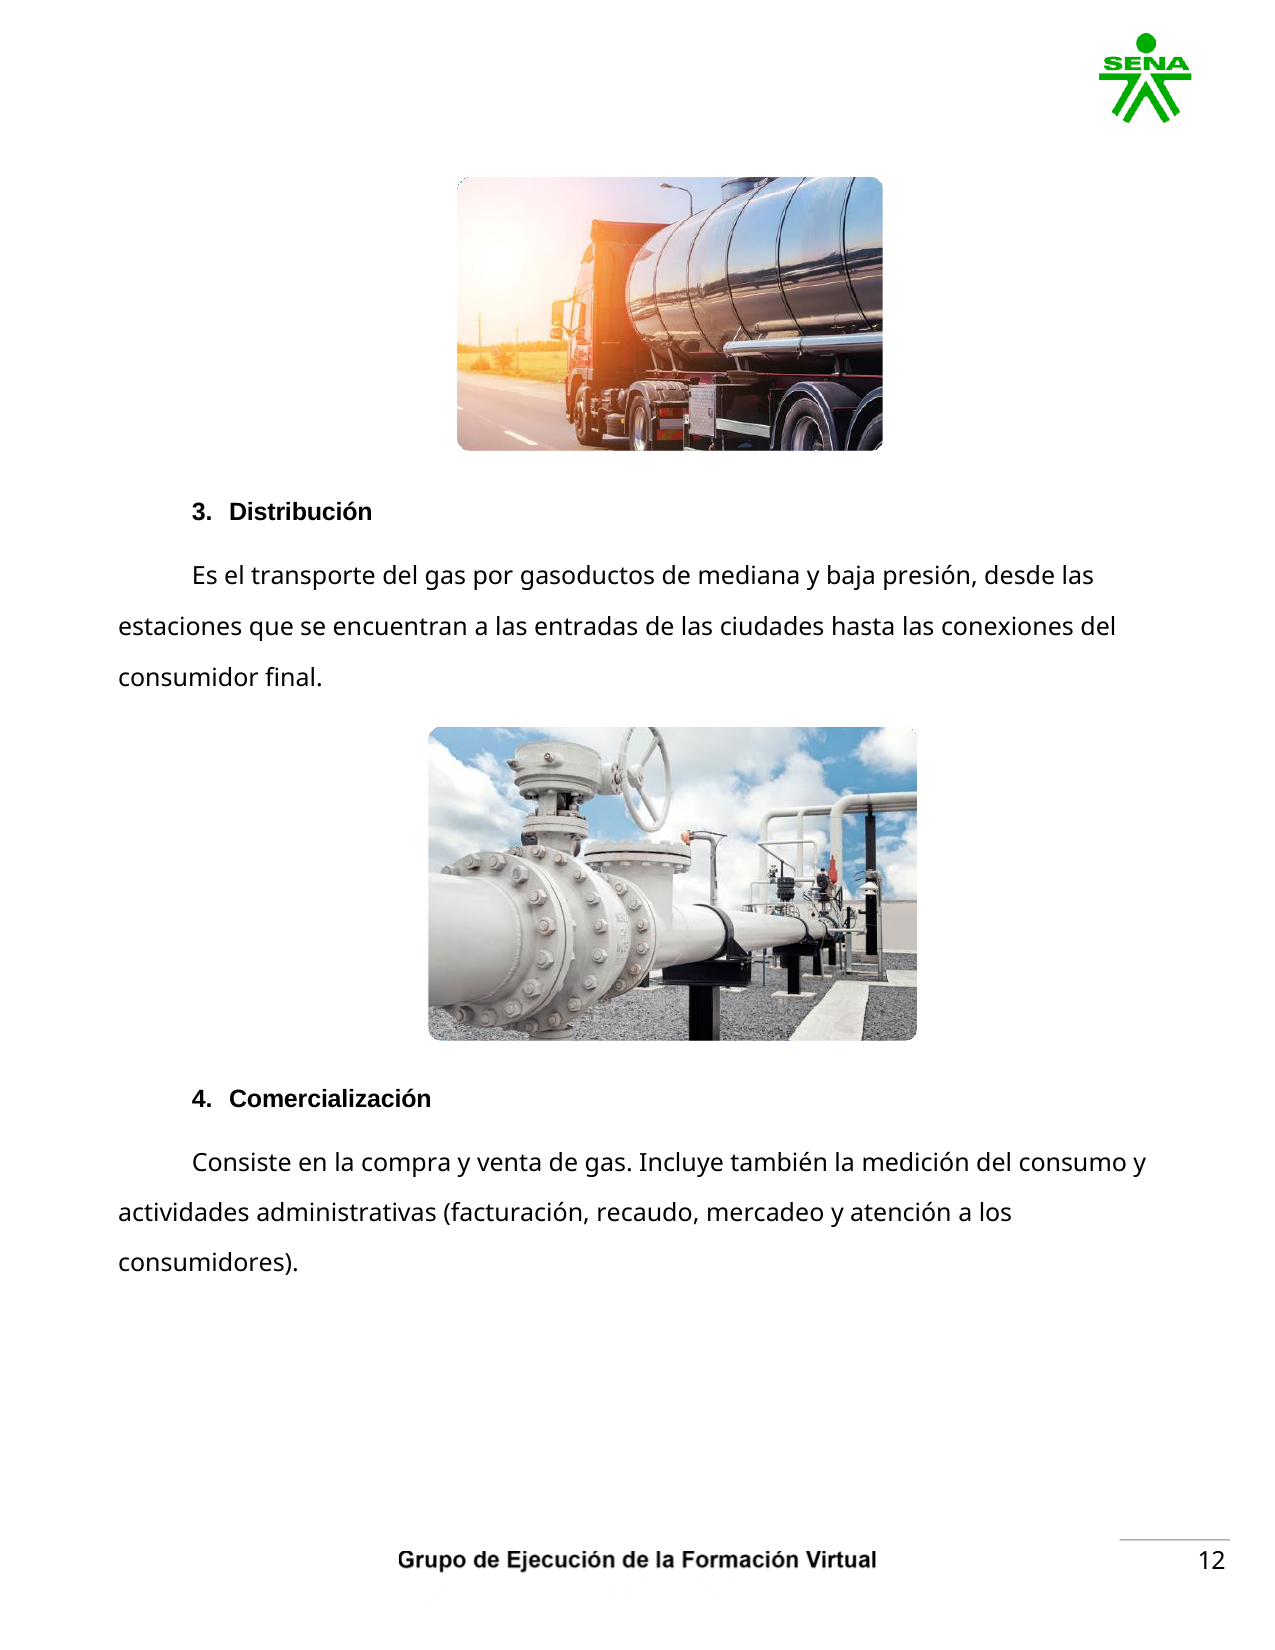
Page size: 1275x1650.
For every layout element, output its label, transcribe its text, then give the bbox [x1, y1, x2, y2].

picture [398, 1551, 876, 1611]
subtitle Distribución [192, 497, 1237, 526]
picture [428, 727, 917, 1041]
text Consiste en la compra y venta de gas. Incluye también la medición del consumo y actividades administrativas (facturación, recaudo, mercadeo y atención a los consumidores). [118, 1144, 1152, 1279]
picture [457, 177, 883, 451]
subtitle Comercialización [192, 1084, 1237, 1113]
text Es el transporte del gas por gasoductos de mediana y baja presión, desde las estaciones que se encuentran a las entradas de las ciudades hasta las conexiones del consumidor final. [118, 557, 1152, 693]
picture [1099, 33, 1192, 123]
